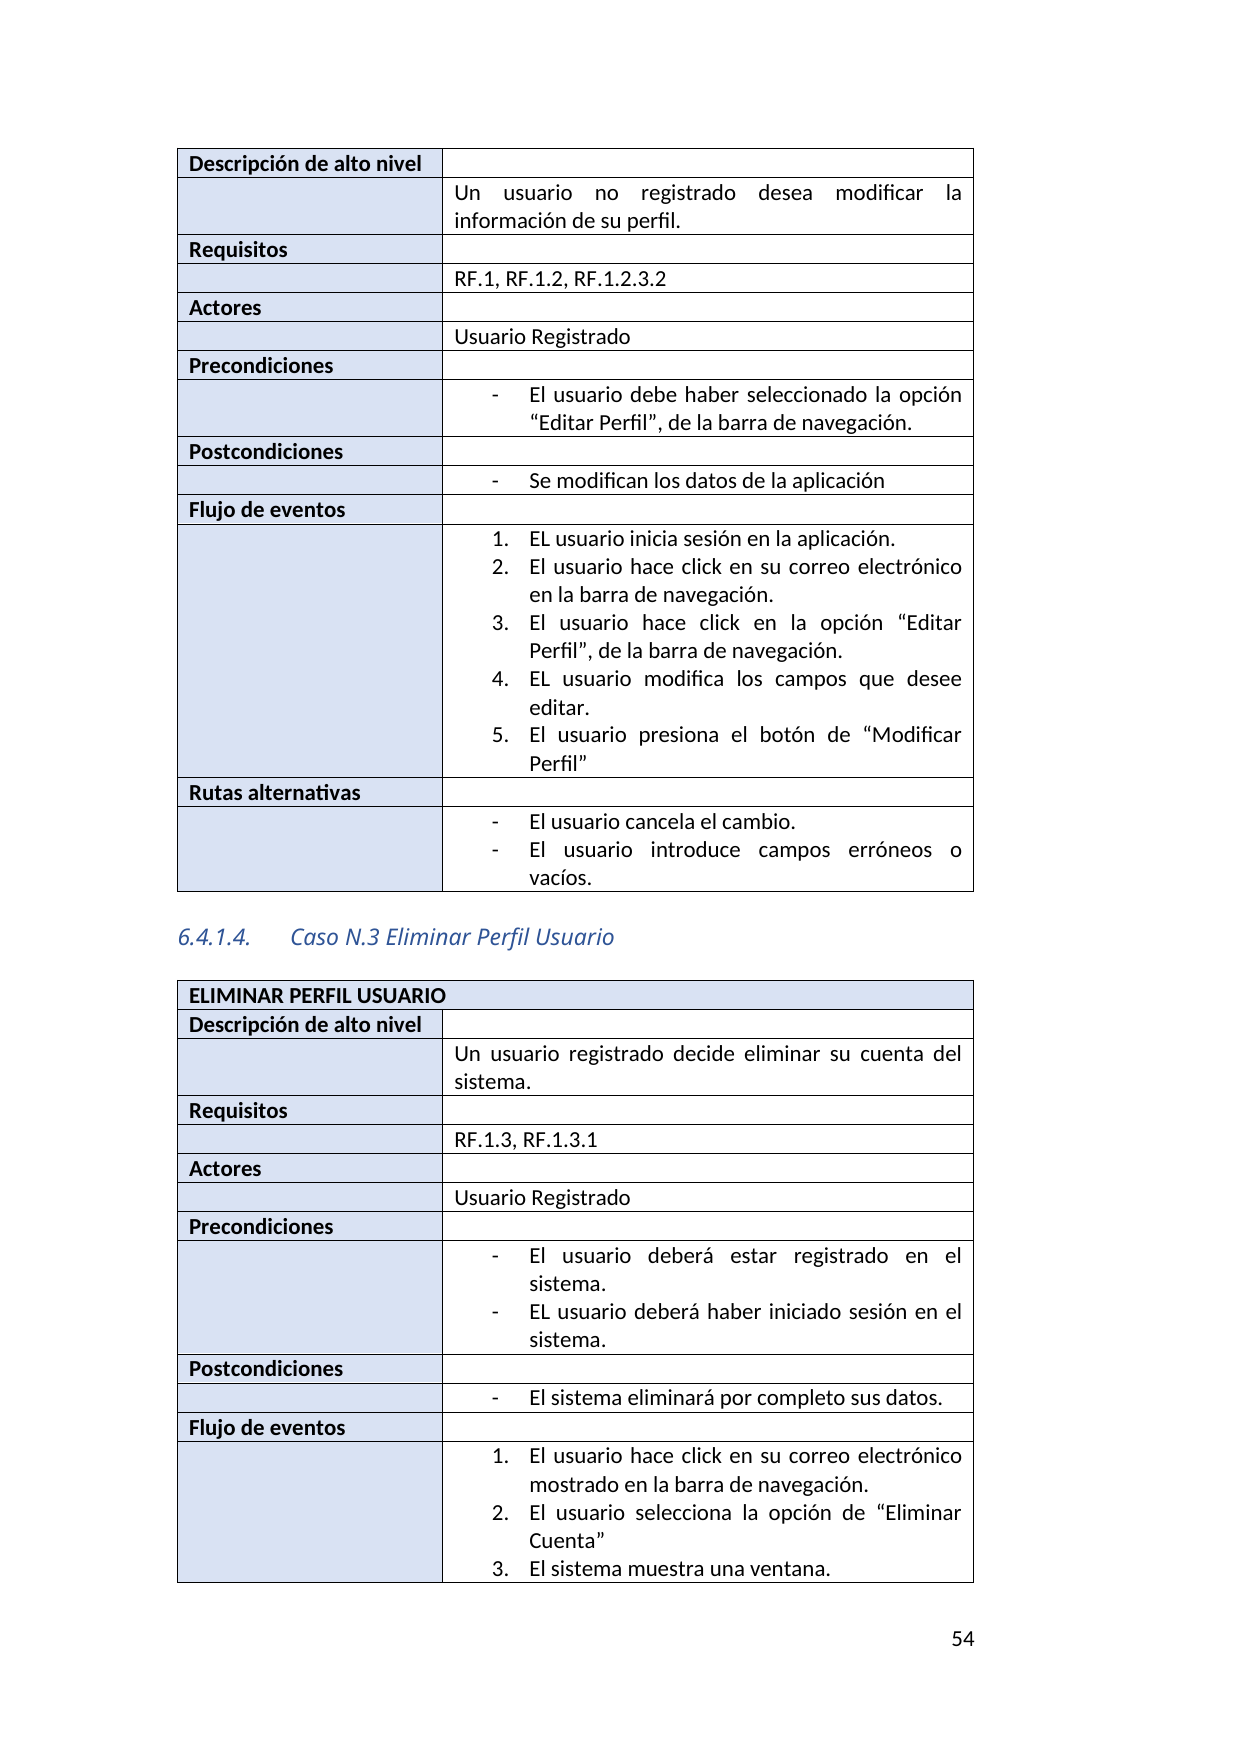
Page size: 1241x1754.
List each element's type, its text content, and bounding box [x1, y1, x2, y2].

table_cell Postcondiciones [178, 1355, 442, 1382]
table_header ELIMINAR PERFIL USUARIO [178, 981, 973, 1009]
table_cell Flujo de eventos [178, 1413, 442, 1441]
table_cell El usuario cancela el cambio. El usuario introduce campos erróneos o vacíos. [443, 807, 973, 891]
table_cell EL usuario inicia sesión en la aplicación. El usuario hace click en su correo electrónico en la barra de navegación. El usuario hace click en la opción “Editar Perfil”, de la barra de navegación. EL usuario modifica los campos que desee editar. El usuario presiona el botón de “Modificar Perfil” [443, 525, 973, 777]
table_cell Postcondiciones [178, 437, 442, 465]
table_cell [443, 1355, 973, 1382]
table_cell El usuario deberá estar registrado en el sistema. EL usuario deberá haber iniciado sesión en el sistema. [443, 1241, 973, 1353]
table_cell [443, 1096, 973, 1124]
table_cell [178, 466, 442, 494]
table_cell Requisitos [178, 1096, 442, 1124]
table_cell Rutas alternativas [178, 778, 442, 806]
table_cell Un usuario no registrado desea modificar la información de su perfil. [443, 178, 973, 234]
table_cell RF.1, RF.1.2, RF.1.2.3.2 [443, 264, 973, 292]
table_cell Se modifican los datos de la aplicación [443, 466, 973, 494]
table_cell Usuario Registrado [443, 1183, 973, 1211]
table_cell [178, 380, 442, 436]
table_cell [178, 1039, 442, 1095]
table_cell Un usuario registrado decide eliminar su cuenta del sistema. [443, 1039, 973, 1095]
table_cell Precondiciones [178, 1212, 442, 1240]
table_cell [178, 525, 442, 777]
table_cell RF.1.3, RF.1.3.1 [443, 1125, 973, 1153]
table_cell [443, 1413, 973, 1441]
table_cell [443, 495, 973, 523]
table_cell [443, 778, 973, 806]
table_cell [443, 149, 973, 177]
table_cell [178, 178, 442, 234]
table_cell [178, 264, 442, 292]
table_cell Usuario Registrado [443, 322, 973, 350]
table_cell El usuario debe haber seleccionado la opción “Editar Perfil”, de la barra de navegación. [443, 380, 973, 436]
table_cell [443, 1212, 973, 1240]
table_cell El sistema eliminará por completo sus datos. [443, 1384, 973, 1412]
table_cell Requisitos [178, 235, 442, 263]
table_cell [443, 1442, 973, 1582]
table_cell [443, 235, 973, 263]
table_cell Precondiciones [178, 351, 442, 379]
table_cell Descripción de alto nivel [178, 149, 442, 177]
table_cell Actores [178, 293, 442, 321]
subtitle Caso N.3 Eliminar Perfil Usuario [177, 921, 974, 952]
table_cell [443, 351, 973, 379]
table_cell [178, 1125, 442, 1153]
table_cell [443, 437, 973, 465]
table_cell [178, 1241, 442, 1353]
table_cell Descripción de alto nivel [178, 1010, 442, 1038]
table_cell [178, 1384, 442, 1412]
table_cell Flujo de eventos [178, 495, 442, 523]
table_cell [443, 293, 973, 321]
table_cell [178, 807, 442, 891]
table_cell Actores [178, 1154, 442, 1182]
table_cell [443, 1010, 973, 1038]
table_cell [178, 322, 442, 350]
table_cell [443, 1154, 973, 1182]
table_cell [178, 1442, 442, 1582]
table_cell [178, 1183, 442, 1211]
